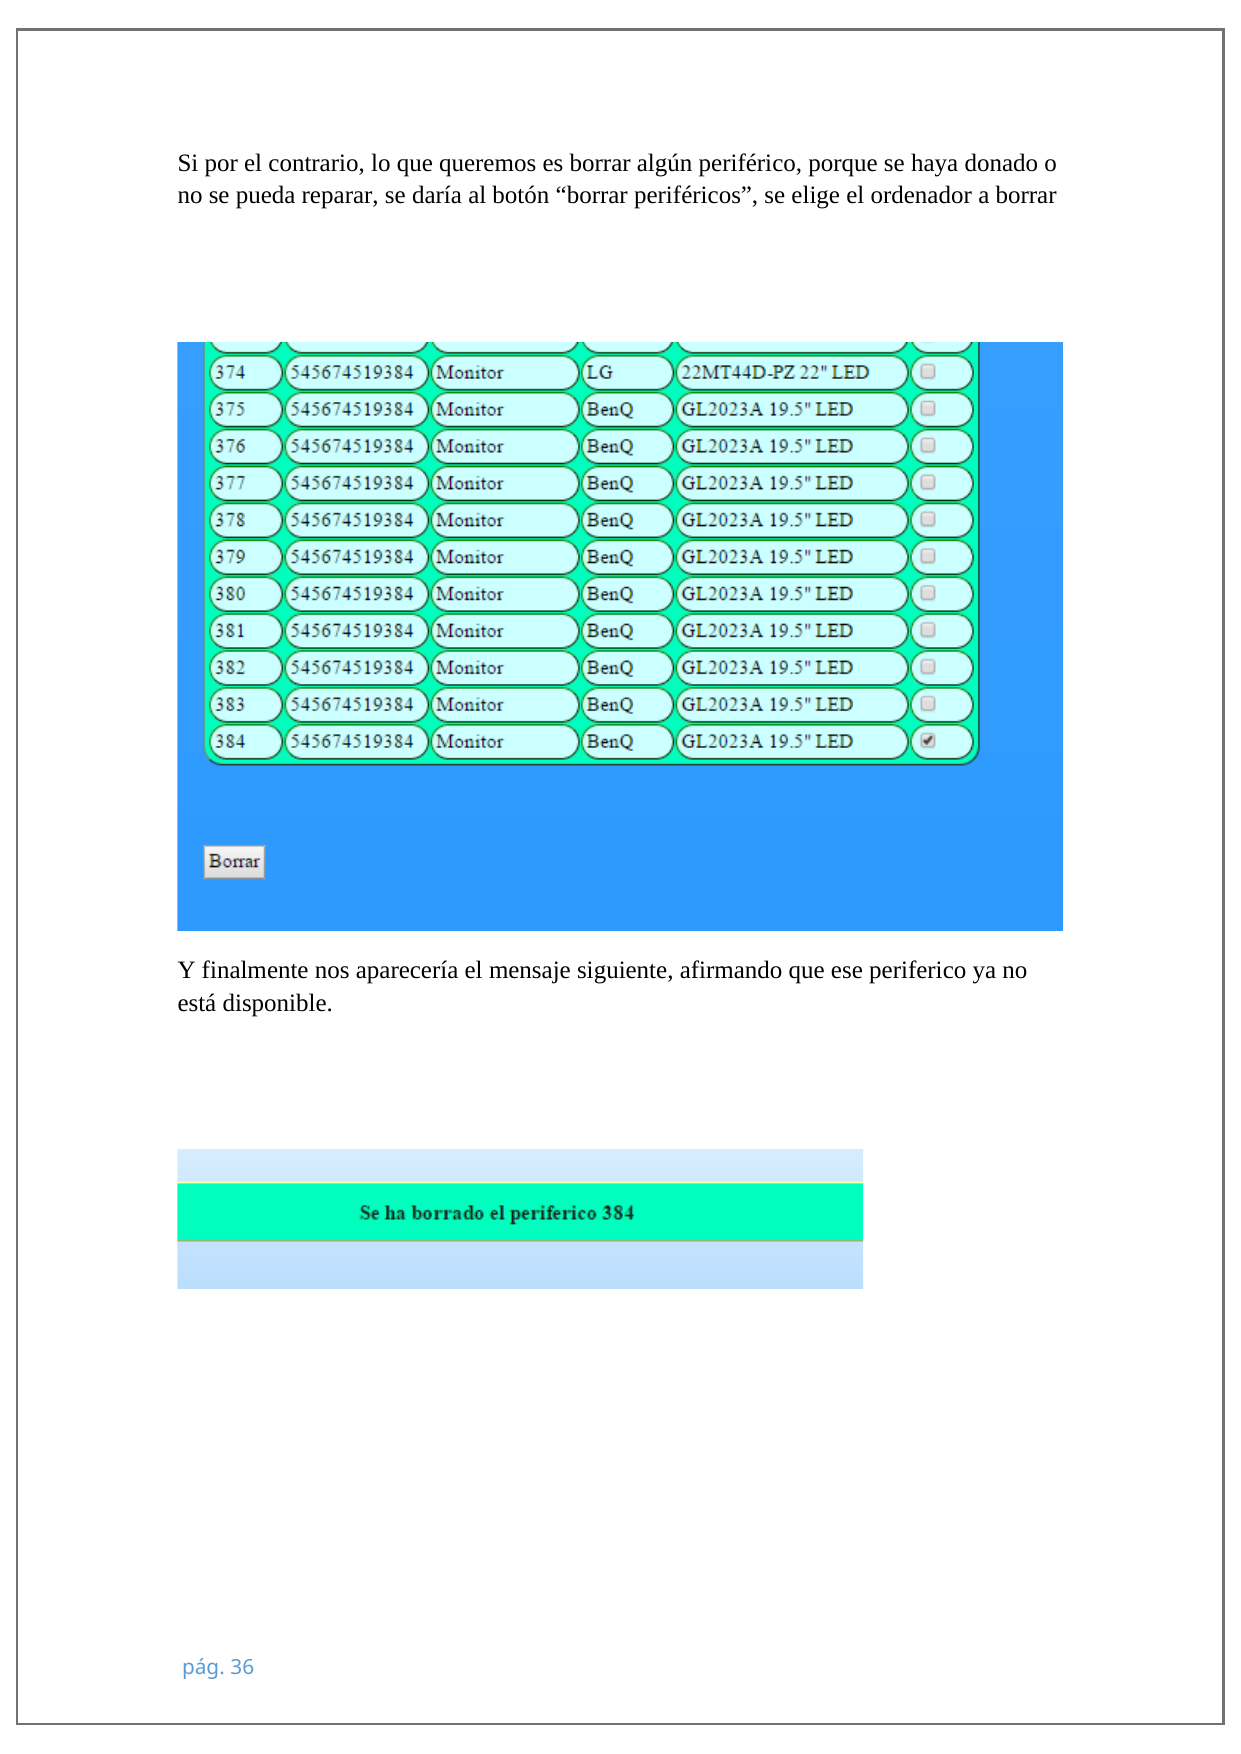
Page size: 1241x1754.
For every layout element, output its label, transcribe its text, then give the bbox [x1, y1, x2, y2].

text Y finalmente nos aparecería el mensaje siguiente, afirmando que ese periferico ya no está disponible. [177, 955, 1063, 1017]
picture [177, 342, 1063, 931]
picture [177, 1149, 864, 1289]
text Si por el contrario, lo que queremos es borrar algún periférico, porque se haya donado o no se pueda reparar, se daría al botón “borrar periféricos”, se elige el ordenador a borrar [177, 148, 1063, 209]
